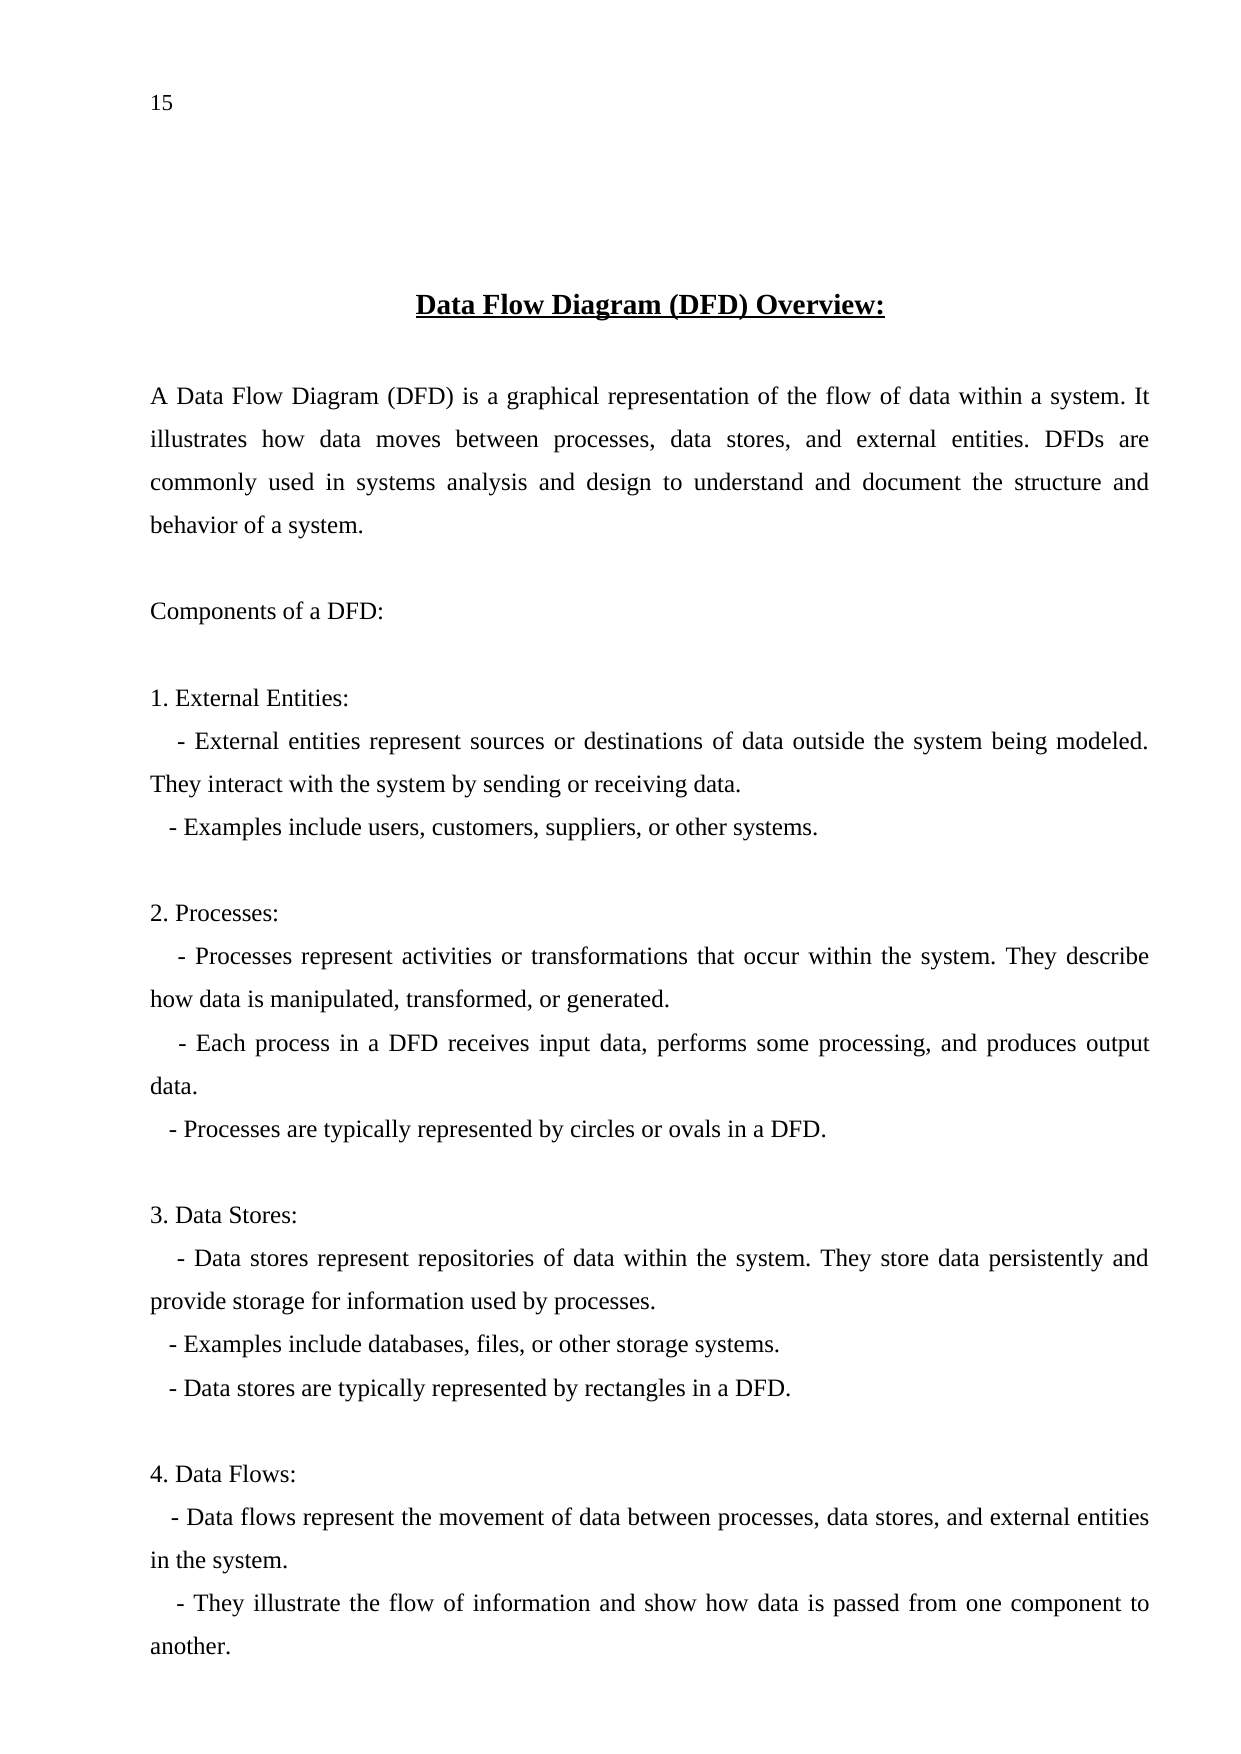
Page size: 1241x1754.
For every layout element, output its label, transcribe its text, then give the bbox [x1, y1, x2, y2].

text Components of a DFD: [150, 596, 1151, 625]
text 2. Processes: [150, 898, 1151, 927]
text - Data stores are typically represented by rectangles in a DFD. [150, 1373, 1151, 1401]
text - External entities represent sources or destinations of data outside the system being modeled. They interact with the system by sending or receiving data. [150, 726, 1151, 798]
text 3. Data Stores: [150, 1200, 1151, 1229]
text Data Flow Diagram (DFD) Overview: [150, 287, 1151, 321]
text - Examples include databases, files, or other storage systems. [150, 1329, 1151, 1358]
text - Each process in a DFD receives input data, performs some processing, and produces output data. [150, 1028, 1151, 1099]
text A Data Flow Diagram (DFD) is a graphical representation of the flow of data within a system. It illustrates how data moves between processes, data stores, and external entities. DFDs are commonly used in systems analysis and design to understand and document the structure and behavior of a system. [150, 381, 1151, 539]
text - Processes are typically represented by circles or ovals in a DFD. [150, 1114, 1151, 1143]
text 1. External Entities: [150, 683, 1151, 711]
text - Data stores represent repositories of data within the system. They store data persistently and provide storage for information used by processes. [150, 1243, 1151, 1315]
text - Data flows represent the movement of data between processes, data stores, and external entities in the system. [150, 1502, 1151, 1574]
text 4. Data Flows: [150, 1459, 1151, 1488]
text - Processes represent activities or transformations that occur within the system. They describe how data is manipulated, transformed, or generated. [150, 941, 1151, 1013]
text - Examples include users, customers, suppliers, or other systems. [150, 812, 1151, 841]
text - They illustrate the flow of information and show how data is passed from one component to another. [150, 1588, 1151, 1660]
